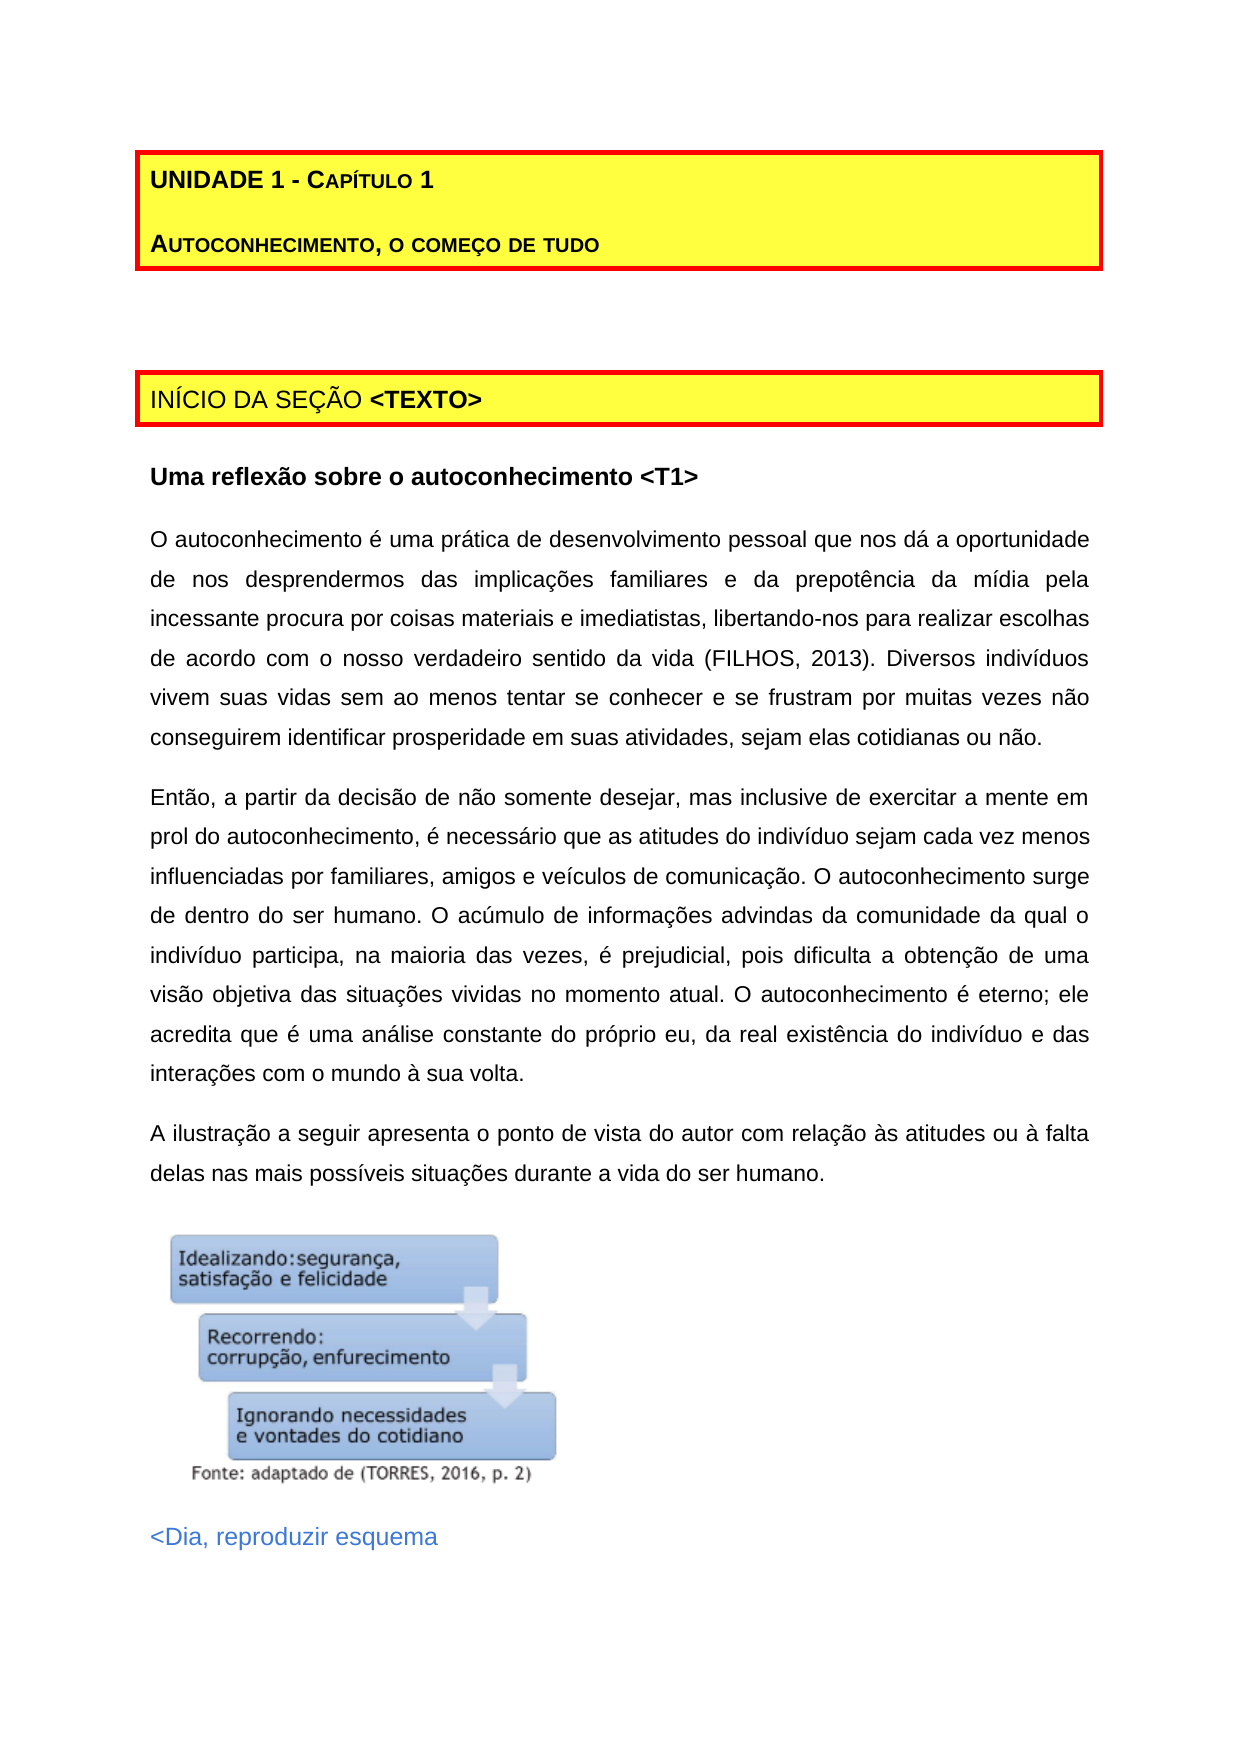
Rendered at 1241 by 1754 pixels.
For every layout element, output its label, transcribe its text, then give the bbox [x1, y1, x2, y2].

text Então, a partir da decisão de não somente desejar, mas inclusive de exercitar a mente em prol do autoconhecimento, é necessário que as atitudes do indivíduo sejam cada vez menos influenciadas por familiares, amigos e veículos de comunicação. O autoconhecimento surge de dentro do ser humano. O acúmulo de informações advindas da comunidade da qual o indivíduo participa, na maioria das vezes, é prejudicial, pois dificulta a obtenção de uma visão objetiva das situações vividas no momento atual. O autoconhecimento é eterno; ele acredita que é uma análise constante do próprio eu, da real existência do indivíduo e das interações com o mundo à sua volta. [150, 784, 1090, 1086]
text Uma reflexão sobre o autoconhecimento <T1> [150, 462, 1090, 491]
text <Dia, reproduzir esquema [150, 1522, 1090, 1551]
text A ilustração a seguir apresenta o ponto de vista do autor com relação às atitudes ou à falta delas nas mais possíveis situações durante a vida do ser humano. [150, 1120, 1090, 1186]
subtitle Autoconhecimento, o começo de tudo [140, 214, 1099, 266]
text O autoconhecimento é uma prática de desenvolvimento pessoal que nos dá a oportunidade de nos desprendermos das implicações familiares e da prepotência da mídia pela incessante procura por coisas materiais e imediatistas, libertando-nos para realizar escolhas de acordo com o nosso verdadeiro sentido da vida (FILHOS, 2013). Diversos indivíduos vivem suas vidas sem ao menos tentar se conhecer e se frustram por muitas vezes não conseguirem identificar prosperidade em suas atividades, sejam elas cotidianas ou não. [150, 526, 1090, 750]
picture [150, 1220, 575, 1488]
subtitle INÍCIO DA SEÇÃO <TEXTO> [140, 375, 1099, 422]
subtitle UNIDADE 1 - Capítulo 1 [140, 155, 1099, 194]
